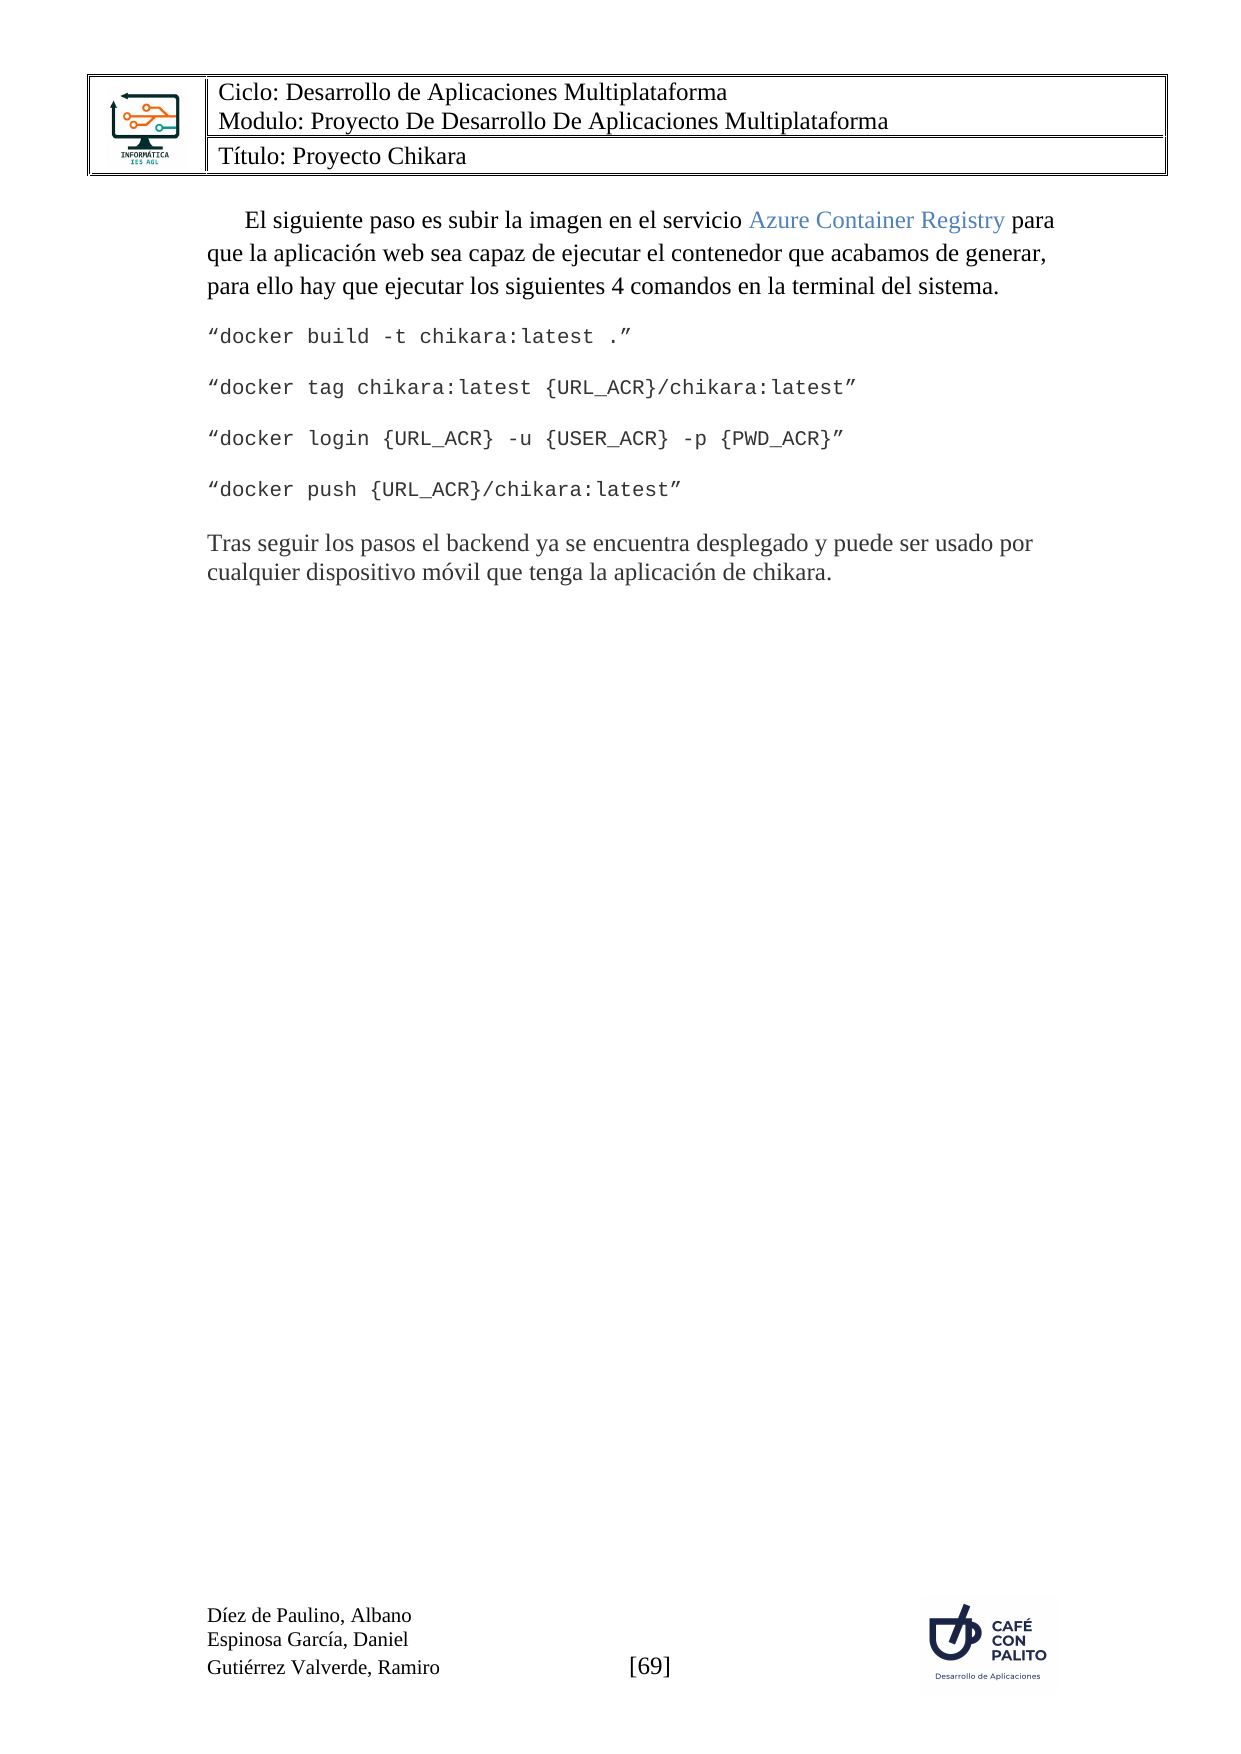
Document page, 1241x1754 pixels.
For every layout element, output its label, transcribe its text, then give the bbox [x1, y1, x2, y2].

picture [106, 87, 186, 168]
text “docker build -t chikara:latest .” [207, 325, 1063, 350]
picture [921, 1595, 1058, 1695]
text El siguiente paso es subir la imagen en el servicio Azure Container Registry para que la aplicación web sea capaz de ejecutar el contenedor que acabamos de generar, para ello hay que ejecutar los siguientes 4 comandos en la terminal del sistema. [207, 205, 1063, 300]
text “docker push {URL_ACR}/chikara:latest” [207, 477, 1063, 503]
text Tras seguir los pasos el backend ya se encuentra desplegado y puede ser usado por cualquier dispositivo móvil que tenga la aplicación de chikara. [207, 528, 1063, 586]
text “docker login {URL_ACR} -u {USER_ACR} -p {PWD_ACR}” [207, 426, 1063, 452]
text “docker tag chikara:latest {URL_ACR}/chikara:latest” [207, 376, 1063, 401]
